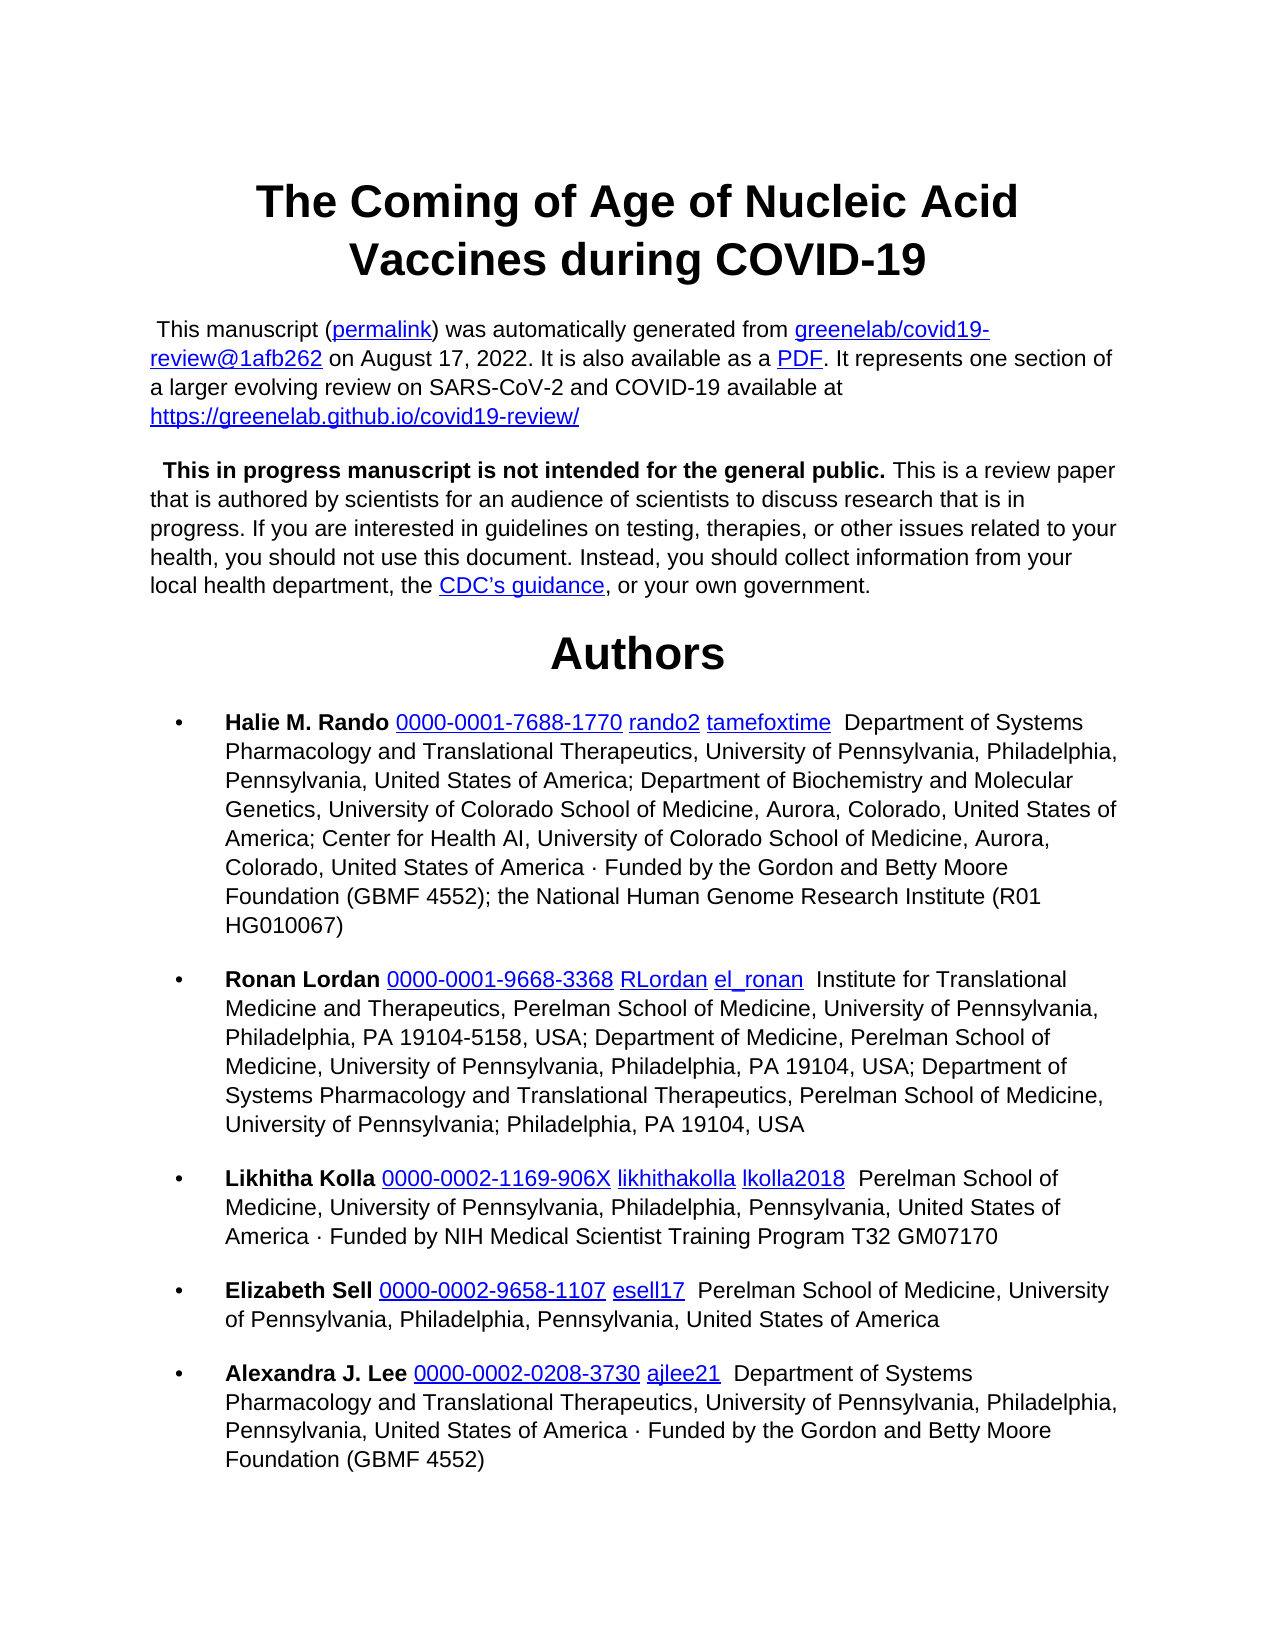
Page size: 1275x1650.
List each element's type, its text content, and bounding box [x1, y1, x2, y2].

list Likhitha Kolla 0000-0002-1169-906X likhithakolla lkolla2018 Perelman School of Medicine, University of Pennsylvania, Philadelphia, Pennsylvania, United States of America · Funded by NIH Medical Scientist Training Program T32 GM07170 [175, 1165, 1125, 1249]
title The Coming of Age of Nucleic Acid Vaccines during COVID-19 [150, 175, 1125, 286]
list Alexandra J. Lee 0000-0002-0208-3730 ajlee21 Department of Systems Pharmacology and Translational Therapeutics, University of Pennsylvania, Philadelphia, Pennsylvania, United States of America · Funded by the Gordon and Betty Moore Foundation (GBMF 4552) [175, 1359, 1125, 1473]
list Elizabeth Sell 0000-0002-9658-1107 esell17 Perelman School of Medicine, University of Pennsylvania, Philadelphia, Pennsylvania, United States of America [175, 1277, 1125, 1332]
text This manuscript (permalink) was automatically generated from greenelab/covid19-review@1afb262 on August 17, 2022. It is also available as a PDF. It represents one section of a larger evolving review on SARS-CoV-2 and COVID-19 available at https://greenelab.github.io/covid19-review/ [150, 316, 1125, 429]
list Halie M. Rando 0000-0001-7688-1770 rando2 tamefoxtime Department of Systems Pharmacology and Translational Therapeutics, University of Pennsylvania, Philadelphia, Pennsylvania, United States of America; Department of Biochemistry and Molecular Genetics, University of Colorado School of Medicine, Aurora, Colorado, United States of America; Center for Health AI, University of Colorado School of Medicine, Aurora, Colorado, United States of America · Funded by the Gordon and Betty Moore Foundation (GBMF 4552); the National Human Genome Research Institute (R01 HG010067) [175, 709, 1125, 938]
text This in progress manuscript is not intended for the general public. This is a review paper that is authored by scientists for an audience of scientists to discuss research that is in progress. If you are interested in guidelines on testing, therapies, or other issues related to your health, you should not use this document. Instead, you should collect information from your local health department, the CDC’s guidance, or your own government. [150, 457, 1125, 599]
list Ronan Lordan 0000-0001-9668-3368 RLordan el_ronan Institute for Translational Medicine and Therapeutics, Perelman School of Medicine, University of Pennsylvania, Philadelphia, PA 19104-5158, USA; Department of Medicine, Perelman School of Medicine, University of Pennsylvania, Philadelphia, PA 19104, USA; Department of Systems Pharmacology and Translational Therapeutics, Perelman School of Medicine, University of Pennsylvania; Philadelphia, PA 19104, USA [175, 966, 1125, 1137]
subtitle Authors [150, 626, 1125, 679]
